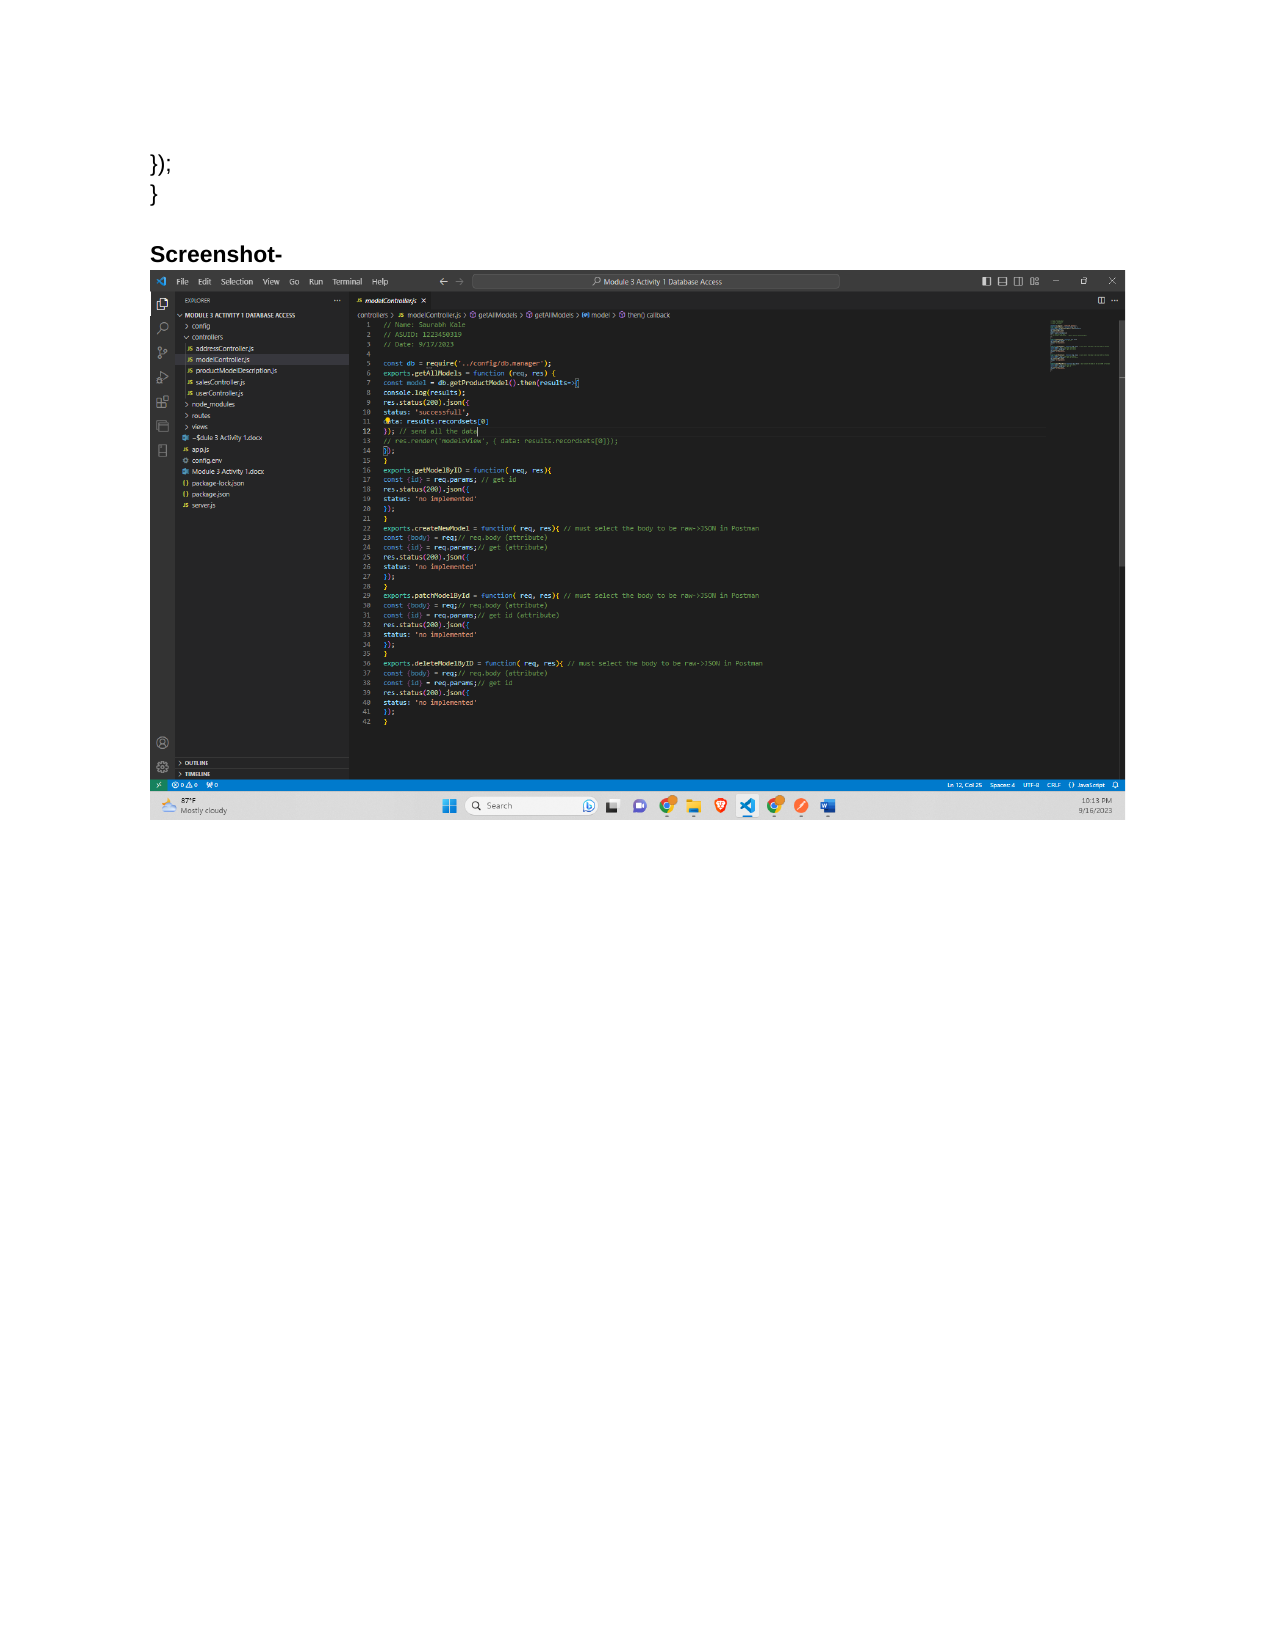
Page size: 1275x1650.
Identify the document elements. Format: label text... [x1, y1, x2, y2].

text Screenshot- [150, 241, 1125, 267]
text } [150, 180, 1125, 207]
picture [150, 270, 1125, 820]
text }); [150, 150, 1125, 176]
